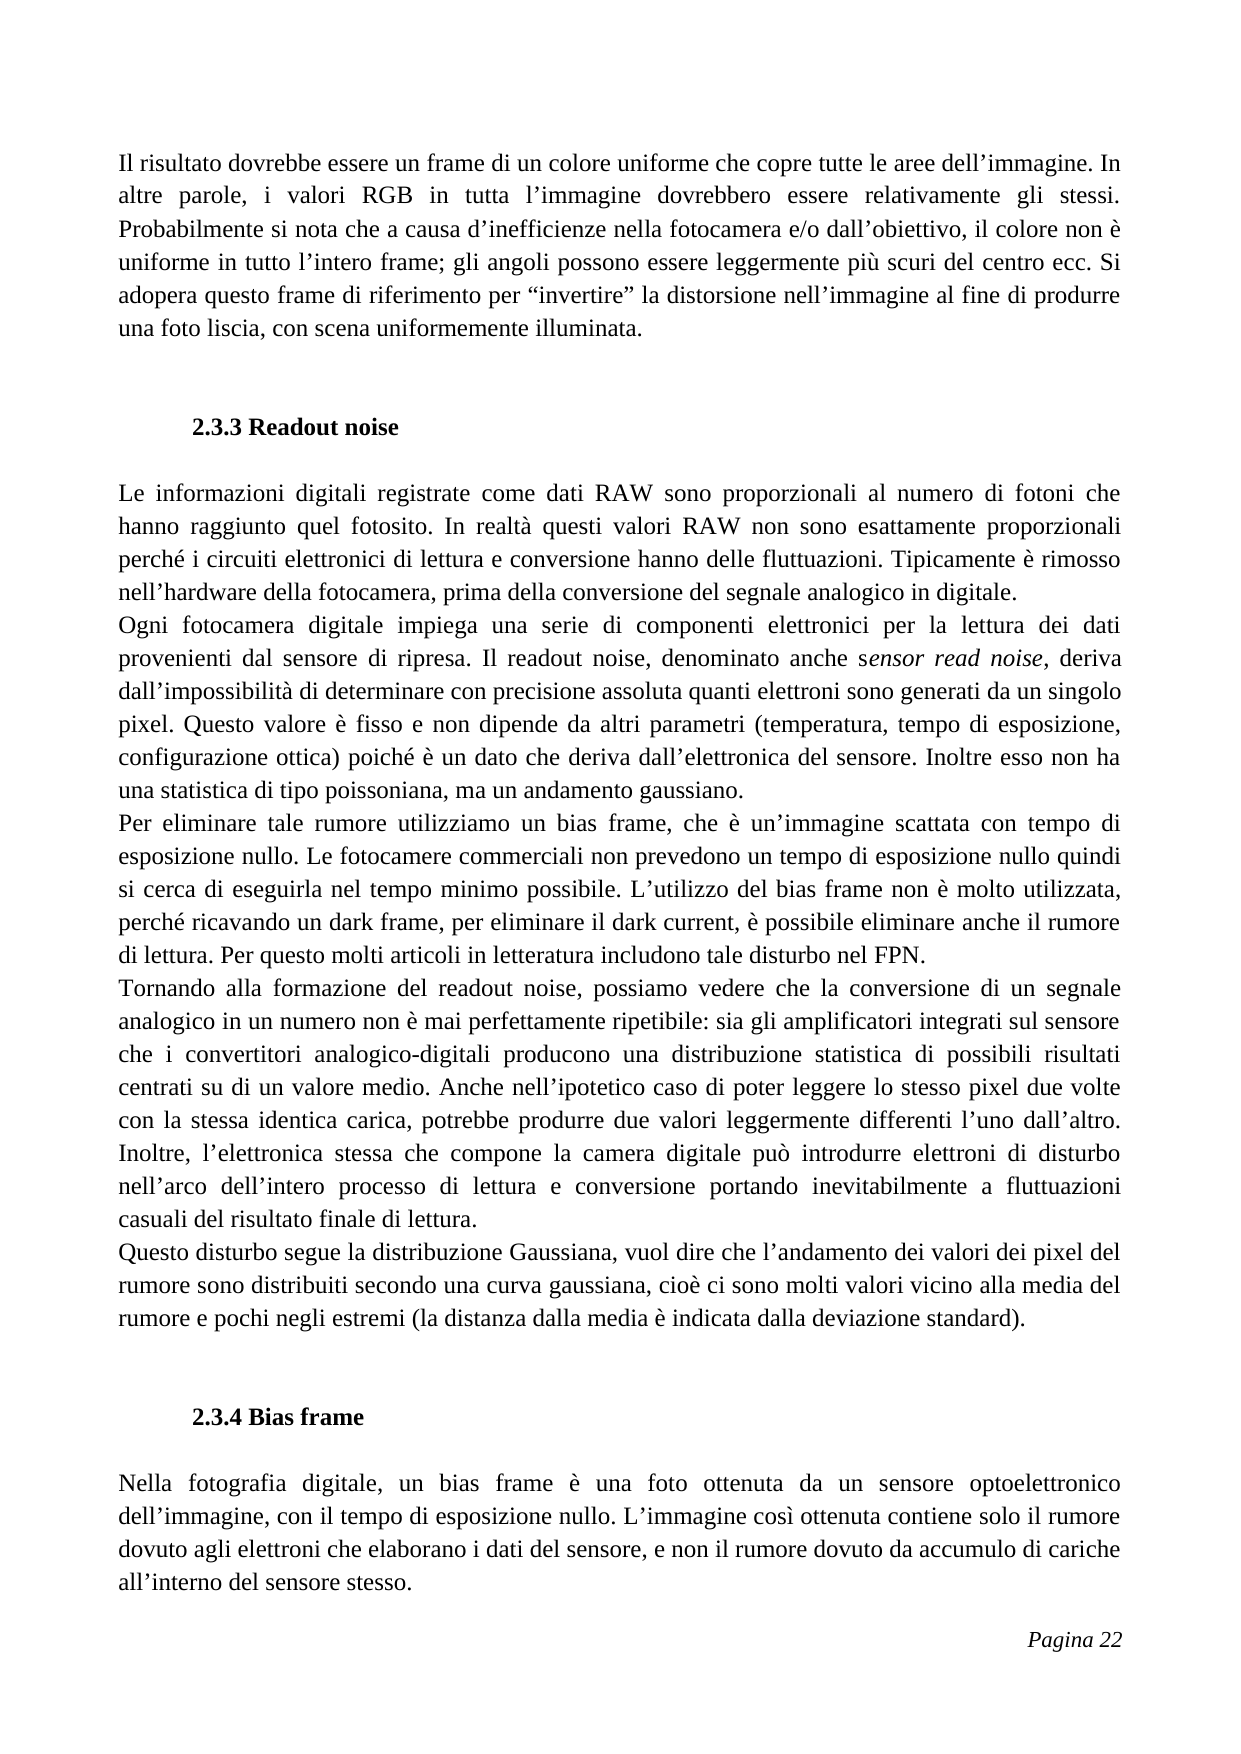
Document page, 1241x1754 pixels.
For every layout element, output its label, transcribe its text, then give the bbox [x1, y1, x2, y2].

text Ogni fotocamera digitale impiega una serie di componenti elettronici per la lettura dei dati provenienti dal sensore di ripresa. Il readout noise, denominato anche sensor read noise, deriva dall’impossibilità di determinare con precisione assoluta quanti elettroni sono generati da un singolo pixel. Questo valore è fisso e non dipende da altri parametri (temperatura, tempo di esposizione, configurazione ottica) poiché è un dato che deriva dall’elettronica del sensore. Inoltre esso non ha una statistica di tipo poissoniana, ma un andamento gaussiano. [118, 610, 1122, 804]
text 2.3.3 Readout noise [192, 412, 1122, 441]
text Le informazioni digitali registrate come dati RAW sono proporzionali al numero di fotoni che hanno raggiunto quel fotosito. In realtà questi valori RAW non sono esattamente proporzionali perché i circuiti elettronici di lettura e conversione hanno delle fluttuazioni. Tipicamente è rimosso nell’hardware della fotocamera, prima della conversione del segnale analogico in digitale. [118, 478, 1122, 606]
text Tornando alla formazione del readout noise, possiamo vedere che la conversione di un segnale analogico in un numero non è mai perfettamente ripetibile: sia gli amplificatori integrati sul sensore che i convertitori analogico-digitali producono una distribuzione statistica di possibili risultati centrati su di un valore medio. Anche nell’ipotetico caso di poter leggere lo stesso pixel due volte con la stessa identica carica, potrebbe produrre due valori leggermente differenti l’uno dall’altro. Inoltre, l’elettronica stessa che compone la camera digitale può introdurre elettroni di disturbo nell’arco dell’intero processo di lettura e conversione portando inevitabilmente a fluttuazioni casuali del risultato finale di lettura. [118, 973, 1122, 1233]
text Per eliminare tale rumore utilizziamo un bias frame, che è un’immagine scattata con tempo di esposizione nullo. Le fotocamere commerciali non prevedono un tempo di esposizione nullo quindi si cerca di eseguirla nel tempo minimo possibile. L’utilizzo del bias frame non è molto utilizzata, perché ricavando un dark frame, per eliminare il dark current, è possibile eliminare anche il rumore di lettura. Per questo molti articoli in letteratura includono tale disturbo nel FPN. [118, 808, 1122, 969]
text Nella fotografia digitale, un bias frame è una foto ottenuta da un sensore optoelettronico dell’immagine, con il tempo di esposizione nullo. L’immagine così ottenuta contiene solo il rumore dovuto agli elettroni che elaborano i dati del sensore, e non il rumore dovuto da accumulo di cariche all’interno del sensore stesso. [118, 1468, 1122, 1596]
text Questo disturbo segue la distribuzione Gaussiana, vuol dire che l’andamento dei valori dei pixel del rumore sono distribuiti secondo una curva gaussiana, cioè ci sono molti valori vicino alla media del rumore e pochi negli estremi (la distanza dalla media è indicata dalla deviazione standard). [118, 1237, 1122, 1332]
text 2.3.4 Bias frame [192, 1402, 1122, 1431]
text Il risultato dovrebbe essere un frame di un colore uniforme che copre tutte le aree dell’immagine. In altre parole, i valori RGB in tutta l’immagine dovrebbero essere relativamente gli stessi. Probabilmente si nota che a causa d’inefficienze nella fotocamera e/o dall’obiettivo, il colore non è uniforme in tutto l’intero frame; gli angoli possono essere leggermente più scuri del centro ecc. Si adopera questo frame di riferimento per “invertire” la distorsione nell’immagine al fine di produrre una foto liscia, con scena uniformemente illuminata. [118, 148, 1122, 341]
